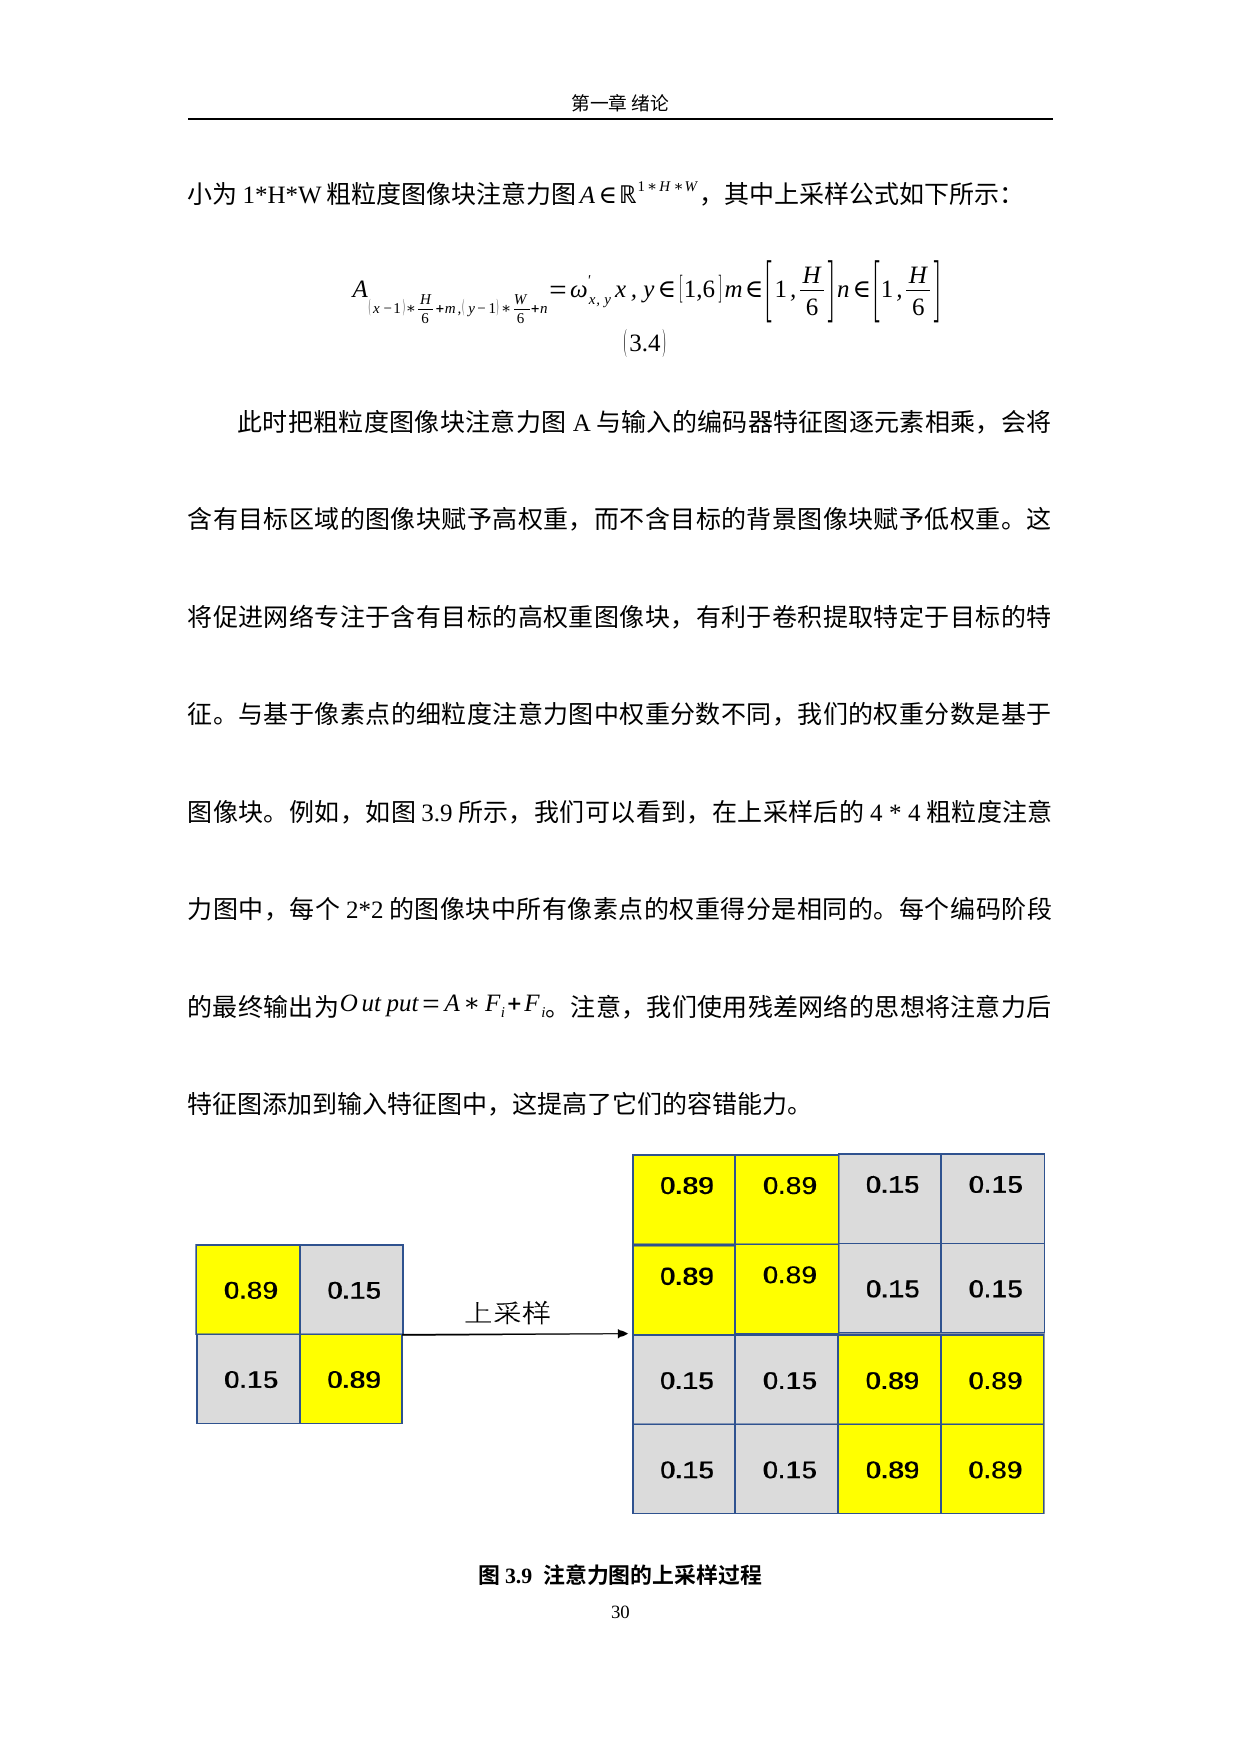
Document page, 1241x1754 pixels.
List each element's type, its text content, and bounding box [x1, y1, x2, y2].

picture [195, 1153, 1045, 1514]
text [187, 160, 1053, 225]
